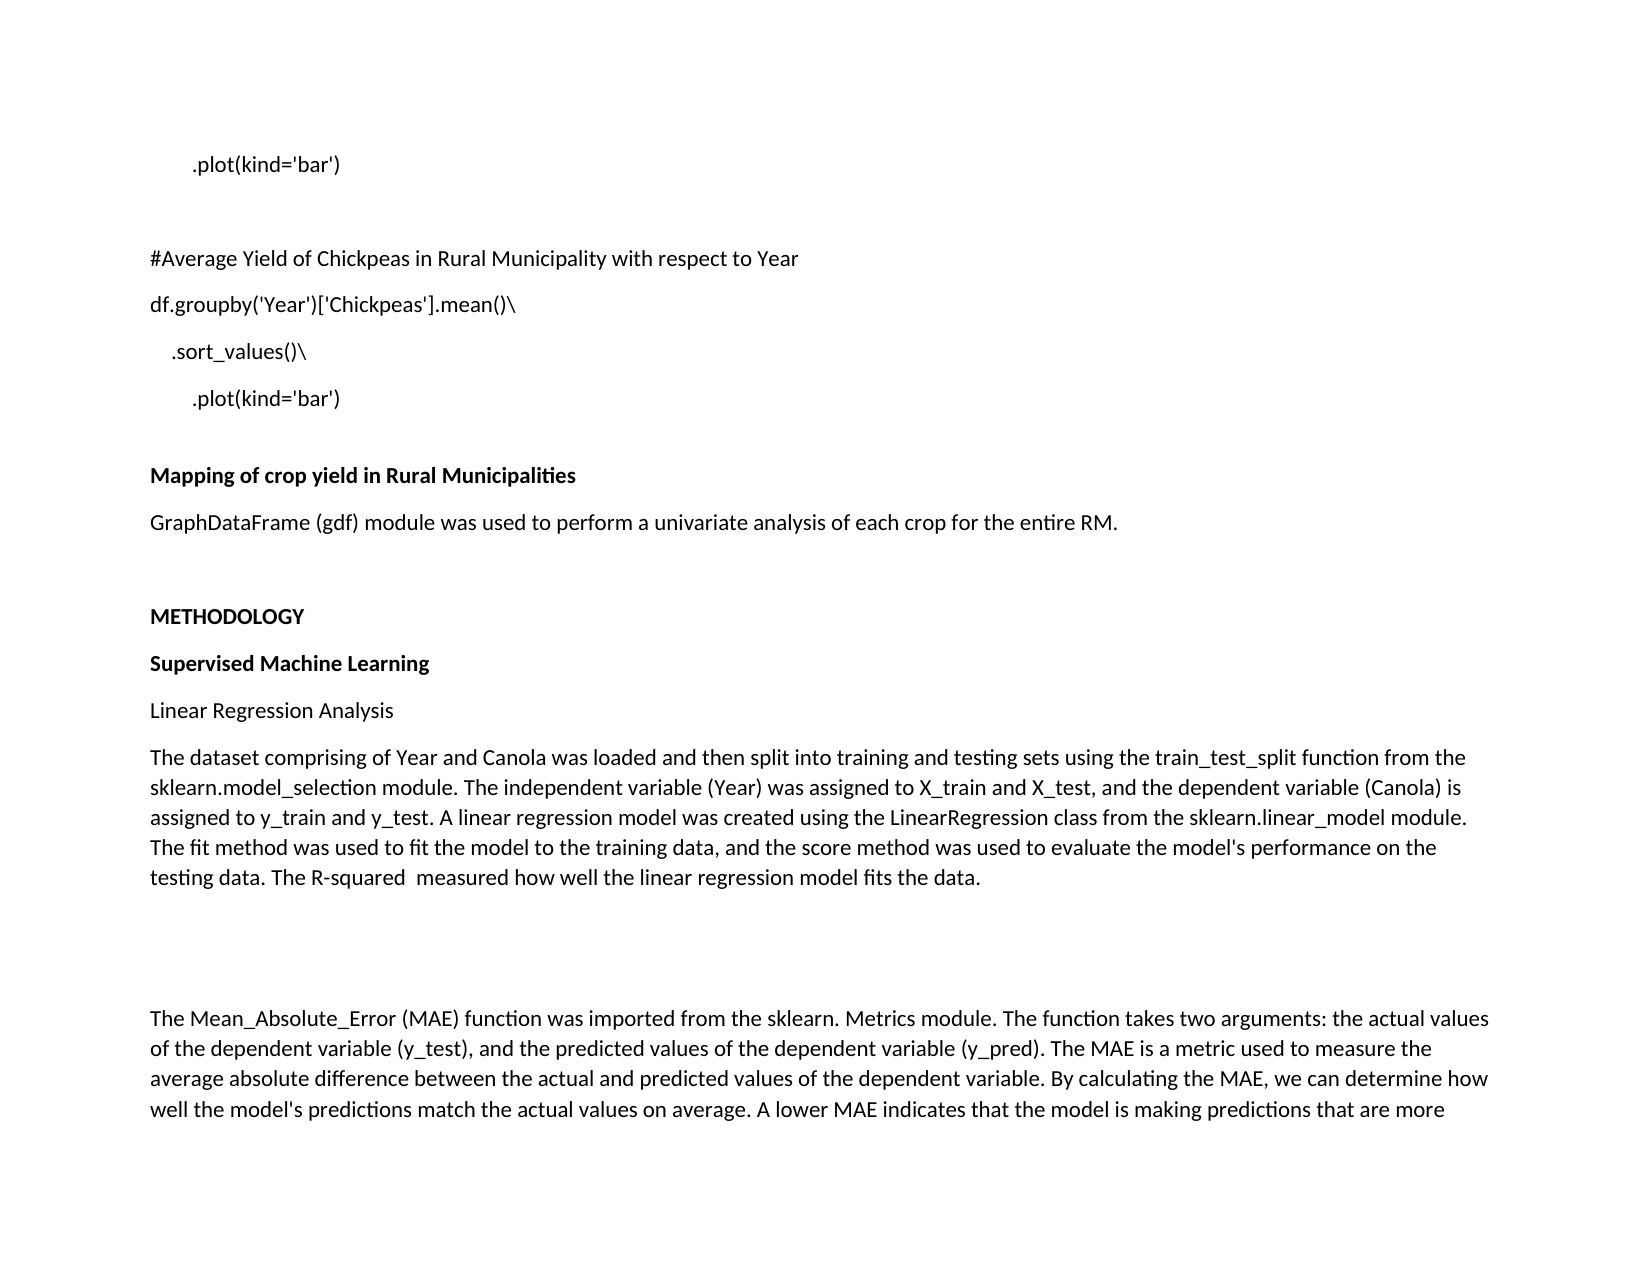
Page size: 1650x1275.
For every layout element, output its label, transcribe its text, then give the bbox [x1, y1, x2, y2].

text Supervised Machine Learning [150, 649, 1500, 677]
text .plot(kind='bar') [150, 384, 1500, 443]
text Mapping of crop yield in Rural Municipalities [150, 461, 1500, 489]
text #Average Yield of Chickpeas in Rural Municipality with respect to Year [150, 244, 1500, 272]
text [150, 1004, 1500, 1123]
text METHODOLOGY [150, 602, 1500, 630]
text The dataset comprising of Year and Canola was loaded and then split into training and testing sets using the train_test_split function from the sklearn.model_selection module. The independent variable (Year) was assigned to X_train and X_test, and the dependent variable (Canola) is assigned to y_train and y_test. A linear regression model was created using the LinearRegression class from the sklearn.linear_model module. The fit method was used to fit the model to the training data, and the score method was used to evaluate the model's performance on the testing data. The R-squared measured how well the linear regression model fits the data. [150, 743, 1500, 892]
text GraphDataFrame (gdf) module was used to perform a univariate analysis of each crop for the entire RM. [150, 508, 1500, 536]
text .plot(kind='bar') [150, 150, 1500, 178]
text Linear Regression Analysis [150, 696, 1500, 724]
text df.groupby('Year')['Chickpeas'].mean()\ [150, 291, 1500, 319]
text .sort_values()\ [150, 337, 1500, 366]
